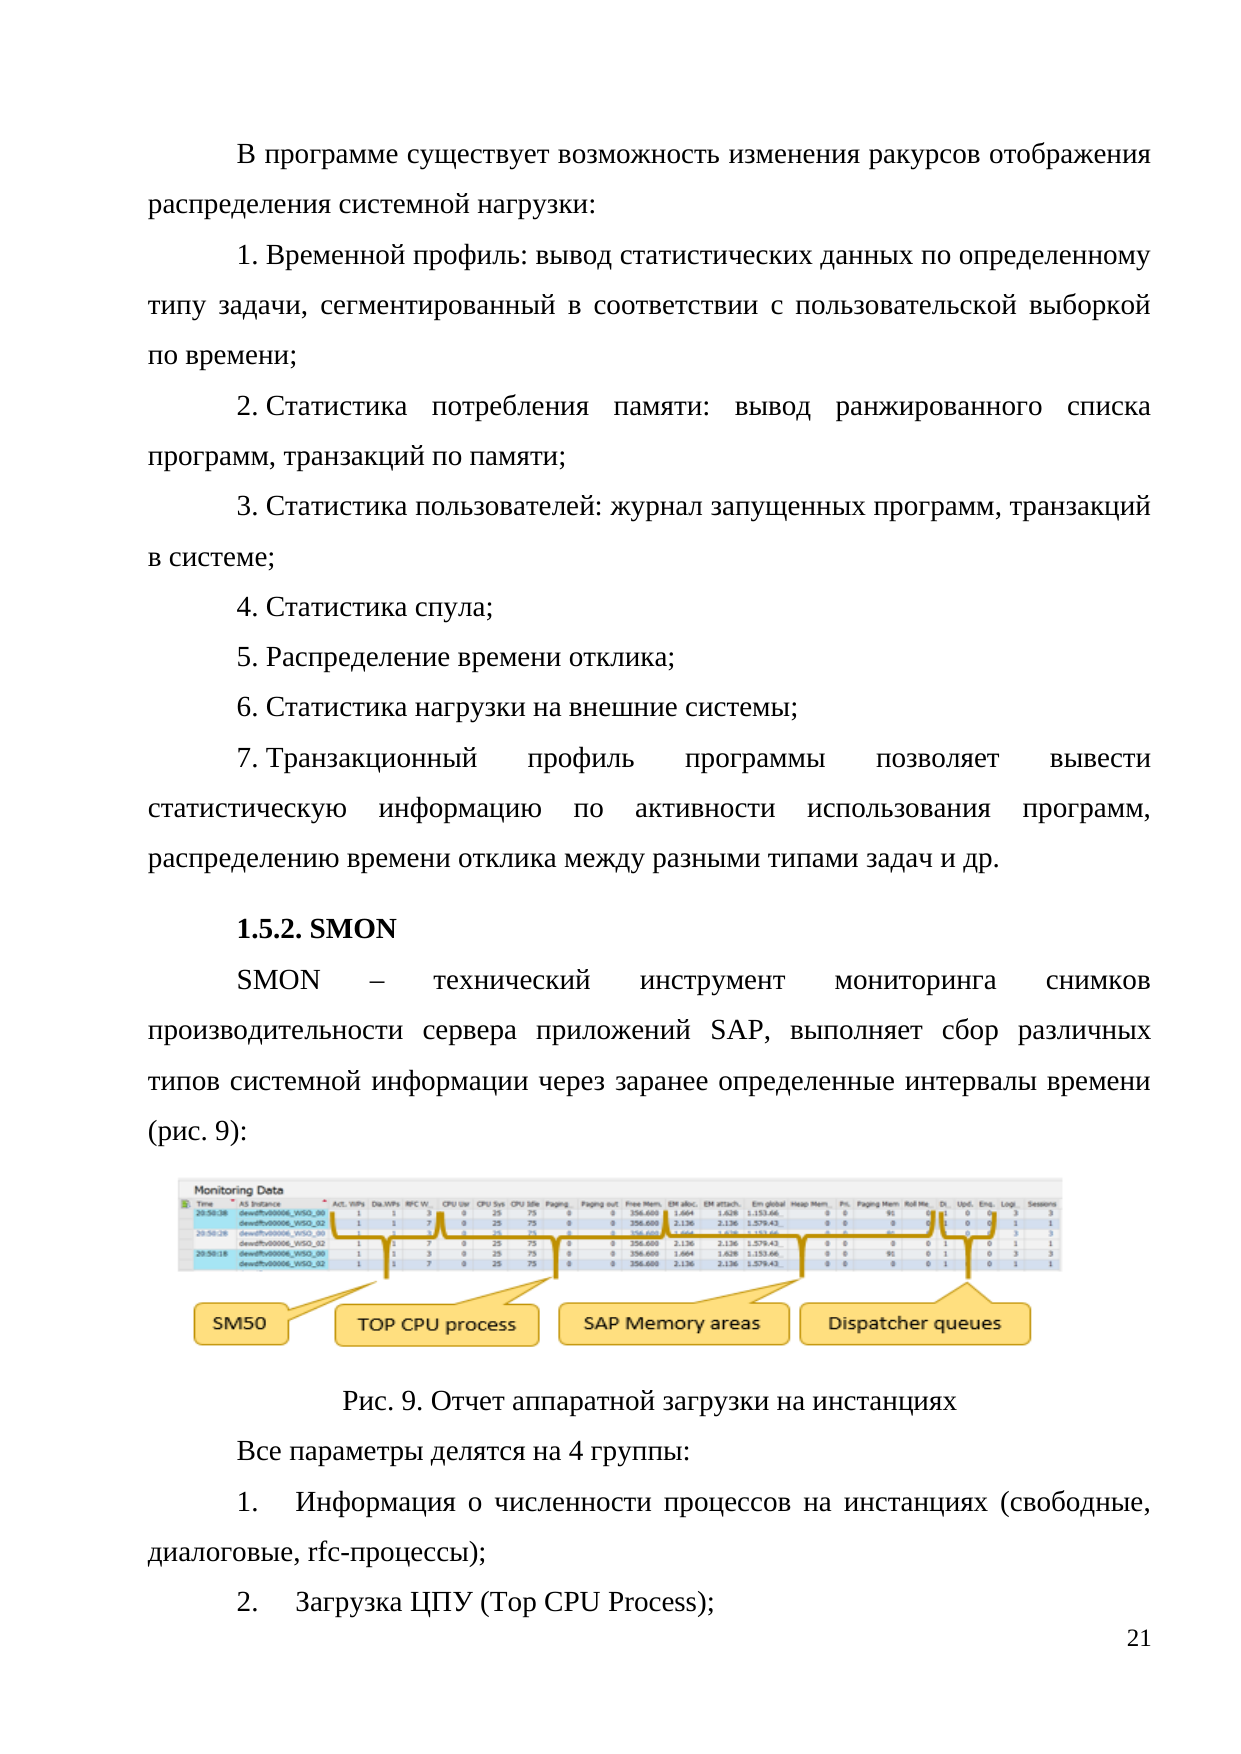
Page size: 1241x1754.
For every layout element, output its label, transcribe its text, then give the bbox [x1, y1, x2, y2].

text Рис. 9. Отчет аппаратной загрузки на инстанциях [148, 1383, 1152, 1417]
list Информация о численности процессов на инстанциях (свободные, диалоговые, rfc-процессы); [148, 1484, 1152, 1568]
list Статистика пользователей: журнал запущенных программ, транзакций в системе; [148, 488, 1152, 572]
list Статистика спула; [148, 589, 1152, 622]
list Статистика потребления памяти: вывод ранжированного списка программ, транзакций по памяти; [148, 388, 1152, 472]
list Распределение времени отклика; [148, 639, 1152, 673]
list Временной профиль: вывод статистических данных по определенному типу задачи, сегментированный в соответствии с пользовательской выборкой по времени; [148, 237, 1152, 371]
list Загрузка ЦПУ (Top CPU Process); [148, 1584, 1152, 1618]
text Все параметры делятся на 4 группы: [148, 1433, 1152, 1467]
picture [147, 1163, 1093, 1367]
list Транзакционный профиль программы позволяет вывести статистическую информацию по активности использования программ, распределению времени отклика между разными типами задач и др. [148, 740, 1152, 874]
subtitle 1.5.2. SMON [148, 912, 1152, 945]
text SMON – технический инструмент мониторинга снимков производительности сервера приложений SAP, выполняет сбор различных типов системной информации через заранее определенные интервалы времени (рис. 9): [148, 962, 1152, 1146]
list Статистика нагрузки на внешние системы; [148, 689, 1152, 723]
list В программе существует возможность изменения ракурсов отображения распределения системной нагрузки: [148, 136, 1152, 220]
